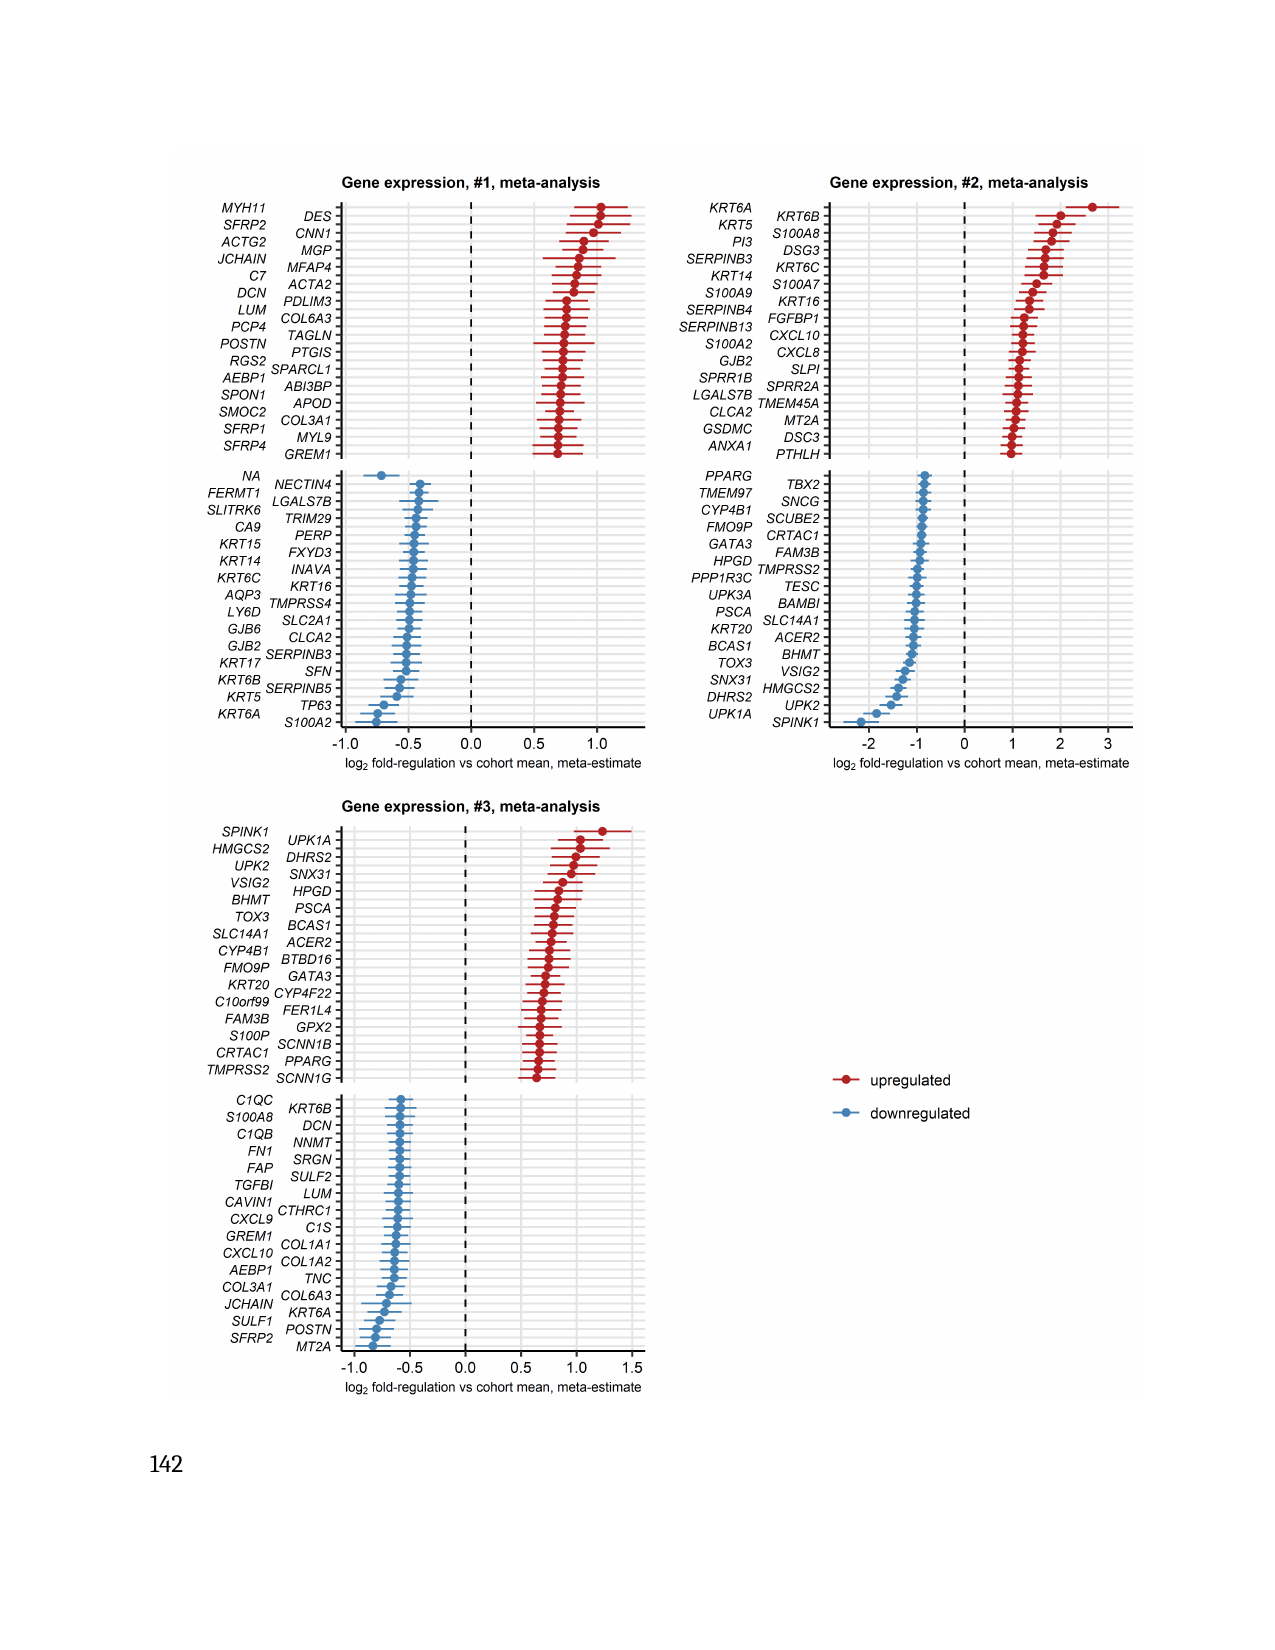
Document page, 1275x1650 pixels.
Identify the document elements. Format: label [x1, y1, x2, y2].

picture [168, 150, 1144, 1397]
